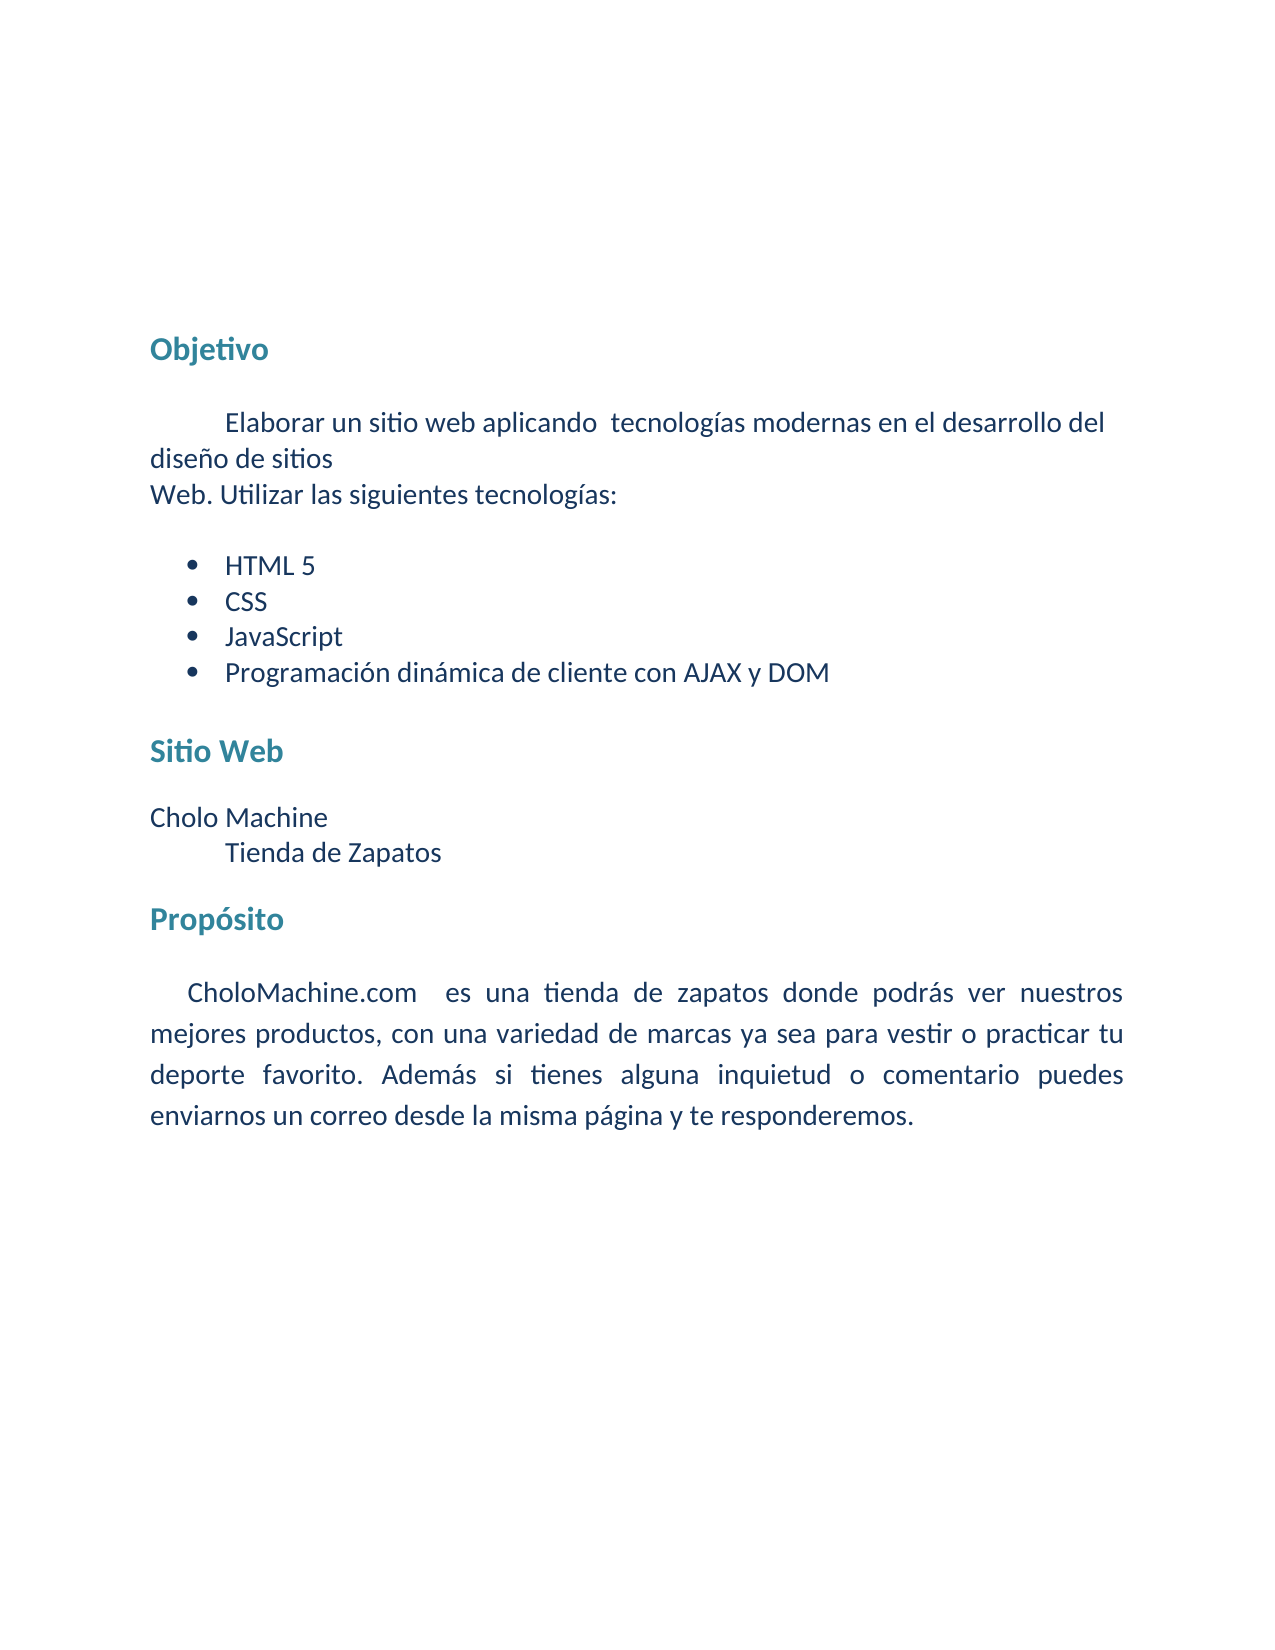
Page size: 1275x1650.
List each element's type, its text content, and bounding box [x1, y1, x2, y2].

list CSS [187, 583, 1125, 618]
text Web. Utilizar las siguientes tecnologías: [150, 476, 1125, 511]
text Cholo Machine [150, 799, 1125, 834]
text Tienda de Zapatos [150, 834, 1125, 870]
text Objetivo [150, 328, 1125, 369]
list JavaScript [187, 618, 1125, 654]
list Programación dinámica de cliente con AJAX y DOM [187, 654, 1125, 689]
list HTML 5 [187, 547, 1125, 583]
text Elaborar un sitio web aplicando tecnologías modernas en el desarrollo del diseño de sitios [150, 404, 1125, 476]
text Propósito [150, 898, 1125, 939]
text Sitio Web [150, 730, 1125, 771]
text CholoMachine.com es una tienda de zapatos donde podrás ver nuestros mejores productos, con una variedad de marcas ya sea para vestir o practicar tu deporte favorito. Además si tienes alguna inquietud o comentario puedes enviarnos un correo desde la misma página y te responderemos. [150, 974, 1125, 1133]
